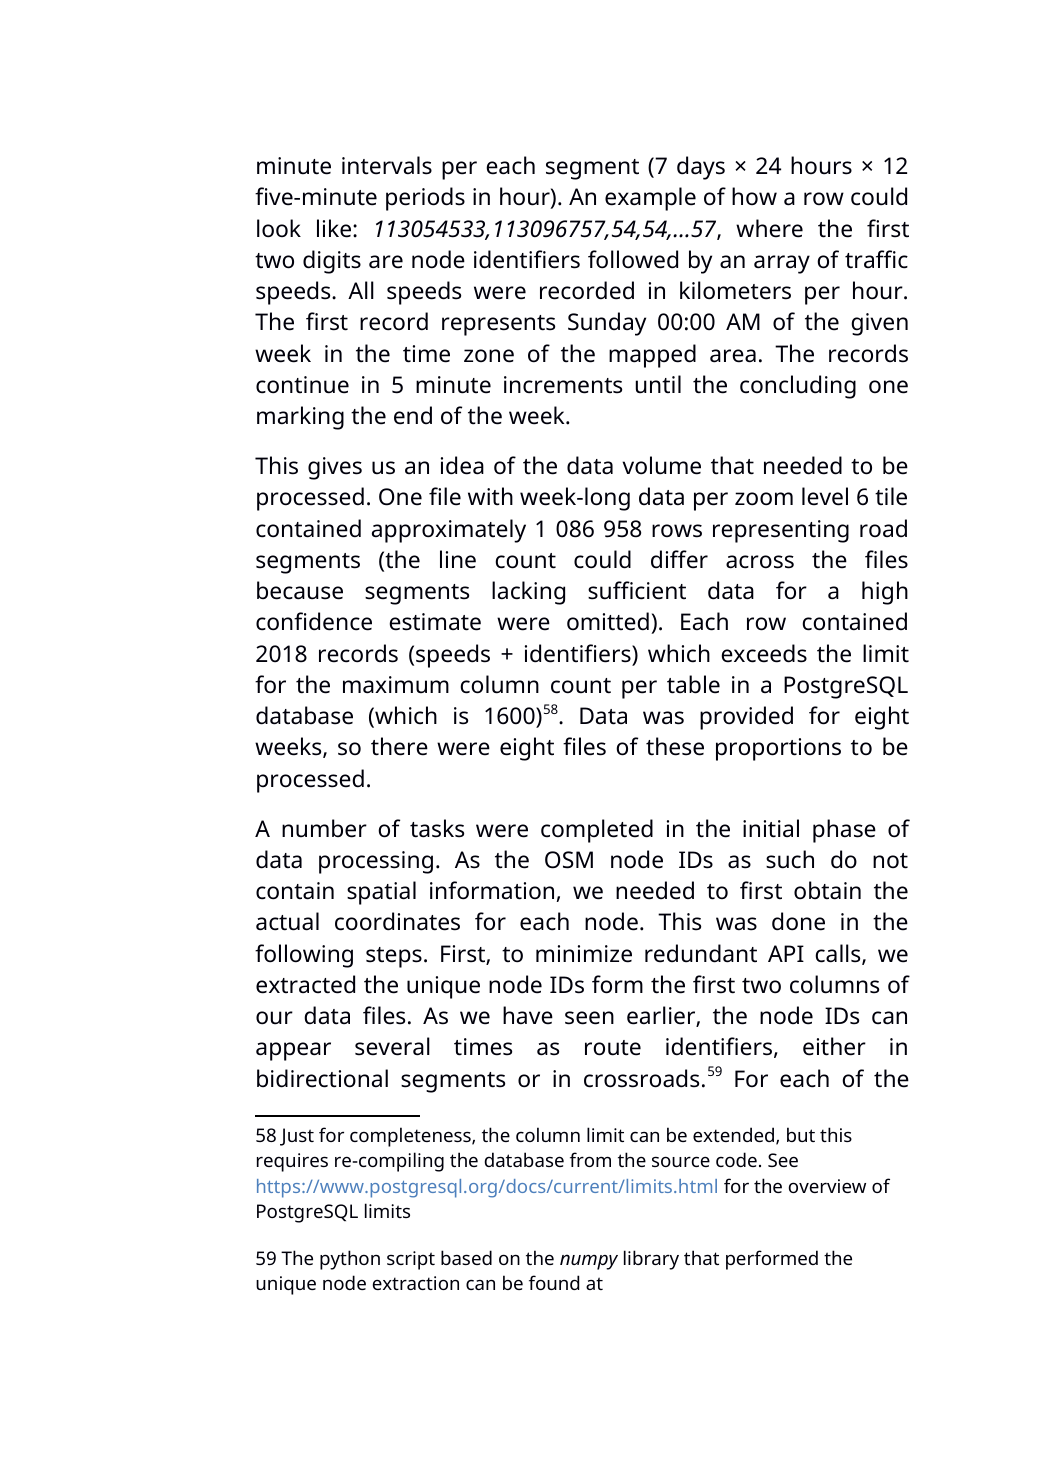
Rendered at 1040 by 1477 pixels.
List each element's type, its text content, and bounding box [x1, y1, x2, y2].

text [255, 150, 910, 431]
text This gives us an idea of the data volume that needed to be processed. One file with week-long data per zoom level 6 tile contained approximately 1 086 958 rows representing road segments (the line count could differ across the files because segments lacking sufficient data for a high confidence estimate were omitted). Each row contained 2018 records (speeds + identifiers) which exceeds the limit for the maximum column count per table in a PostgreSQL database (which is 1600). Data was provided for eight weeks, so there were eight files of these proportions to be processed. [255, 450, 910, 794]
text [255, 812, 910, 1094]
